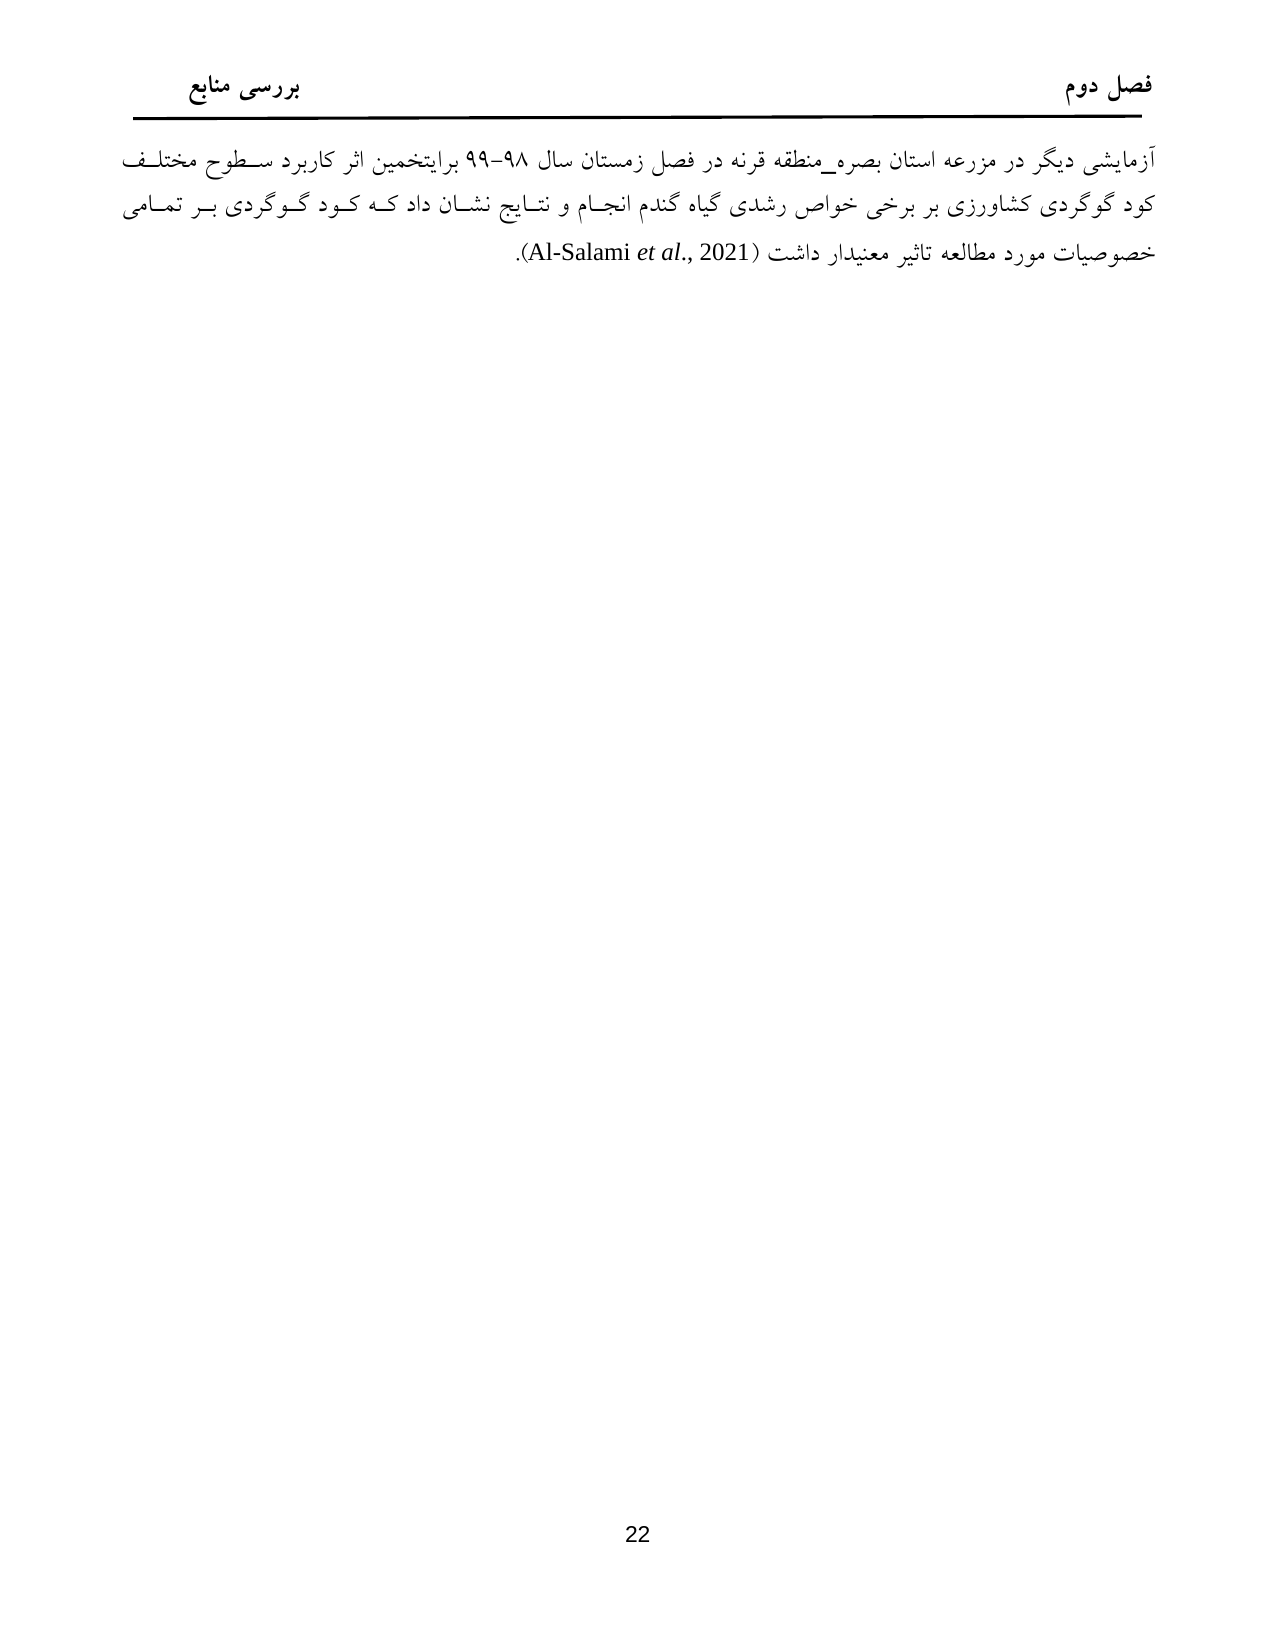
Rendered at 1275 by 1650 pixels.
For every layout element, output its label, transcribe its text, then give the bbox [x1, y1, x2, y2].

text آزمایشی دیگر در مزرعه استان بصره_منطقه قرنه در فصل زمستان سال 98-99 برایتخمین اثر کاربرد سطوح مختلف کود گوگردی کشاورزی بر برخی خواص رشدی گیاه گندم انجام و نتایج نشان داد که کود گوگردی بر تمامی خصوصیات مورد مطالعه تاثیر معنیدار داشت (Al-Salami et al., 2021). [120, 150, 1155, 273]
